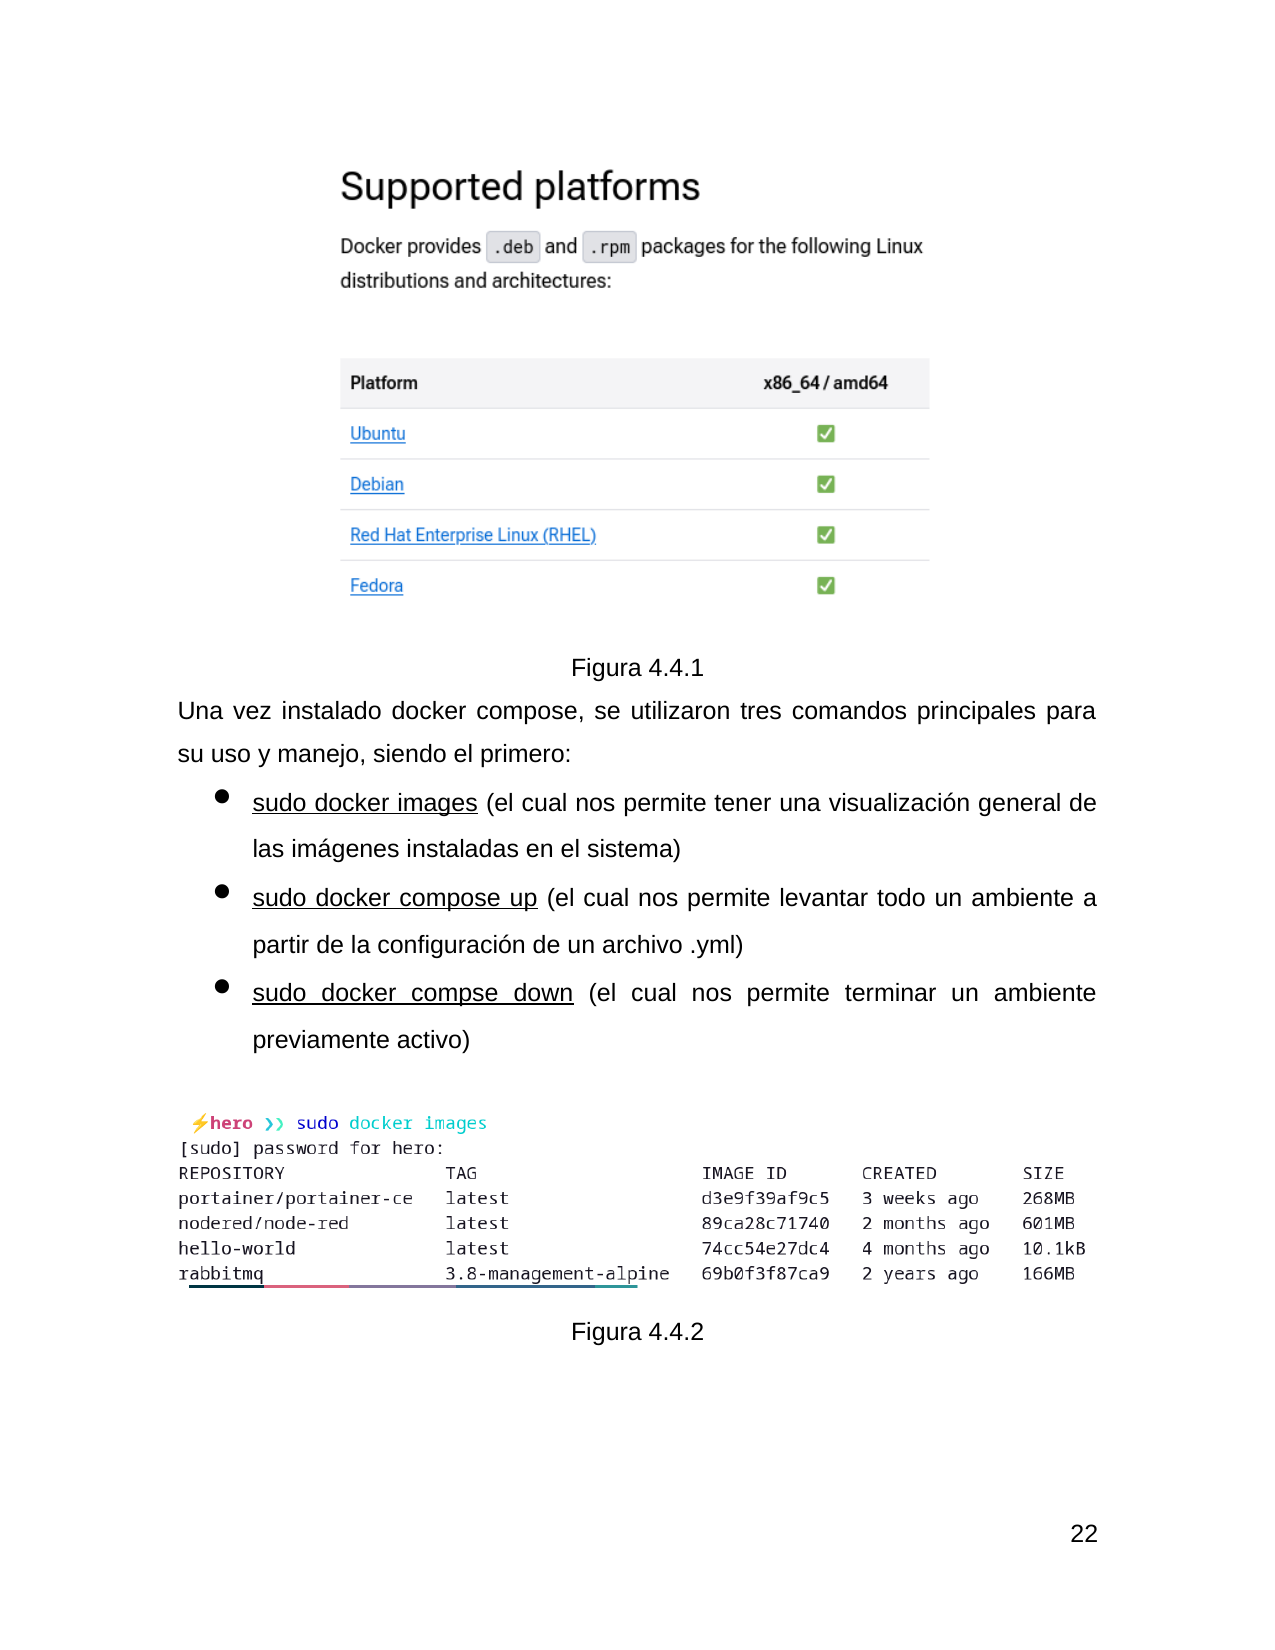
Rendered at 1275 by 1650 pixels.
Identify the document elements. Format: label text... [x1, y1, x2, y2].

list sudo docker images (el cual nos permite tener una visualización general de las imágenes instaladas en el sistema) [215, 782, 1098, 863]
list sudo docker compse down (el cual nos permite terminar un ambiente previamente activo) [215, 973, 1098, 1054]
text Figura 4.4.2 [177, 1288, 1098, 1345]
picture [177, 1111, 1098, 1288]
picture [317, 147, 958, 629]
list sudo docker compose up (el cual nos permite levantar todo un ambiente a partir de la configuración de un archivo .yml) [215, 878, 1098, 959]
text Figura 4.4.1 [177, 653, 1098, 682]
text Una vez instalado docker compose, se utilizaron tres comandos principales para su uso y manejo, siendo el primero: [177, 696, 1098, 768]
